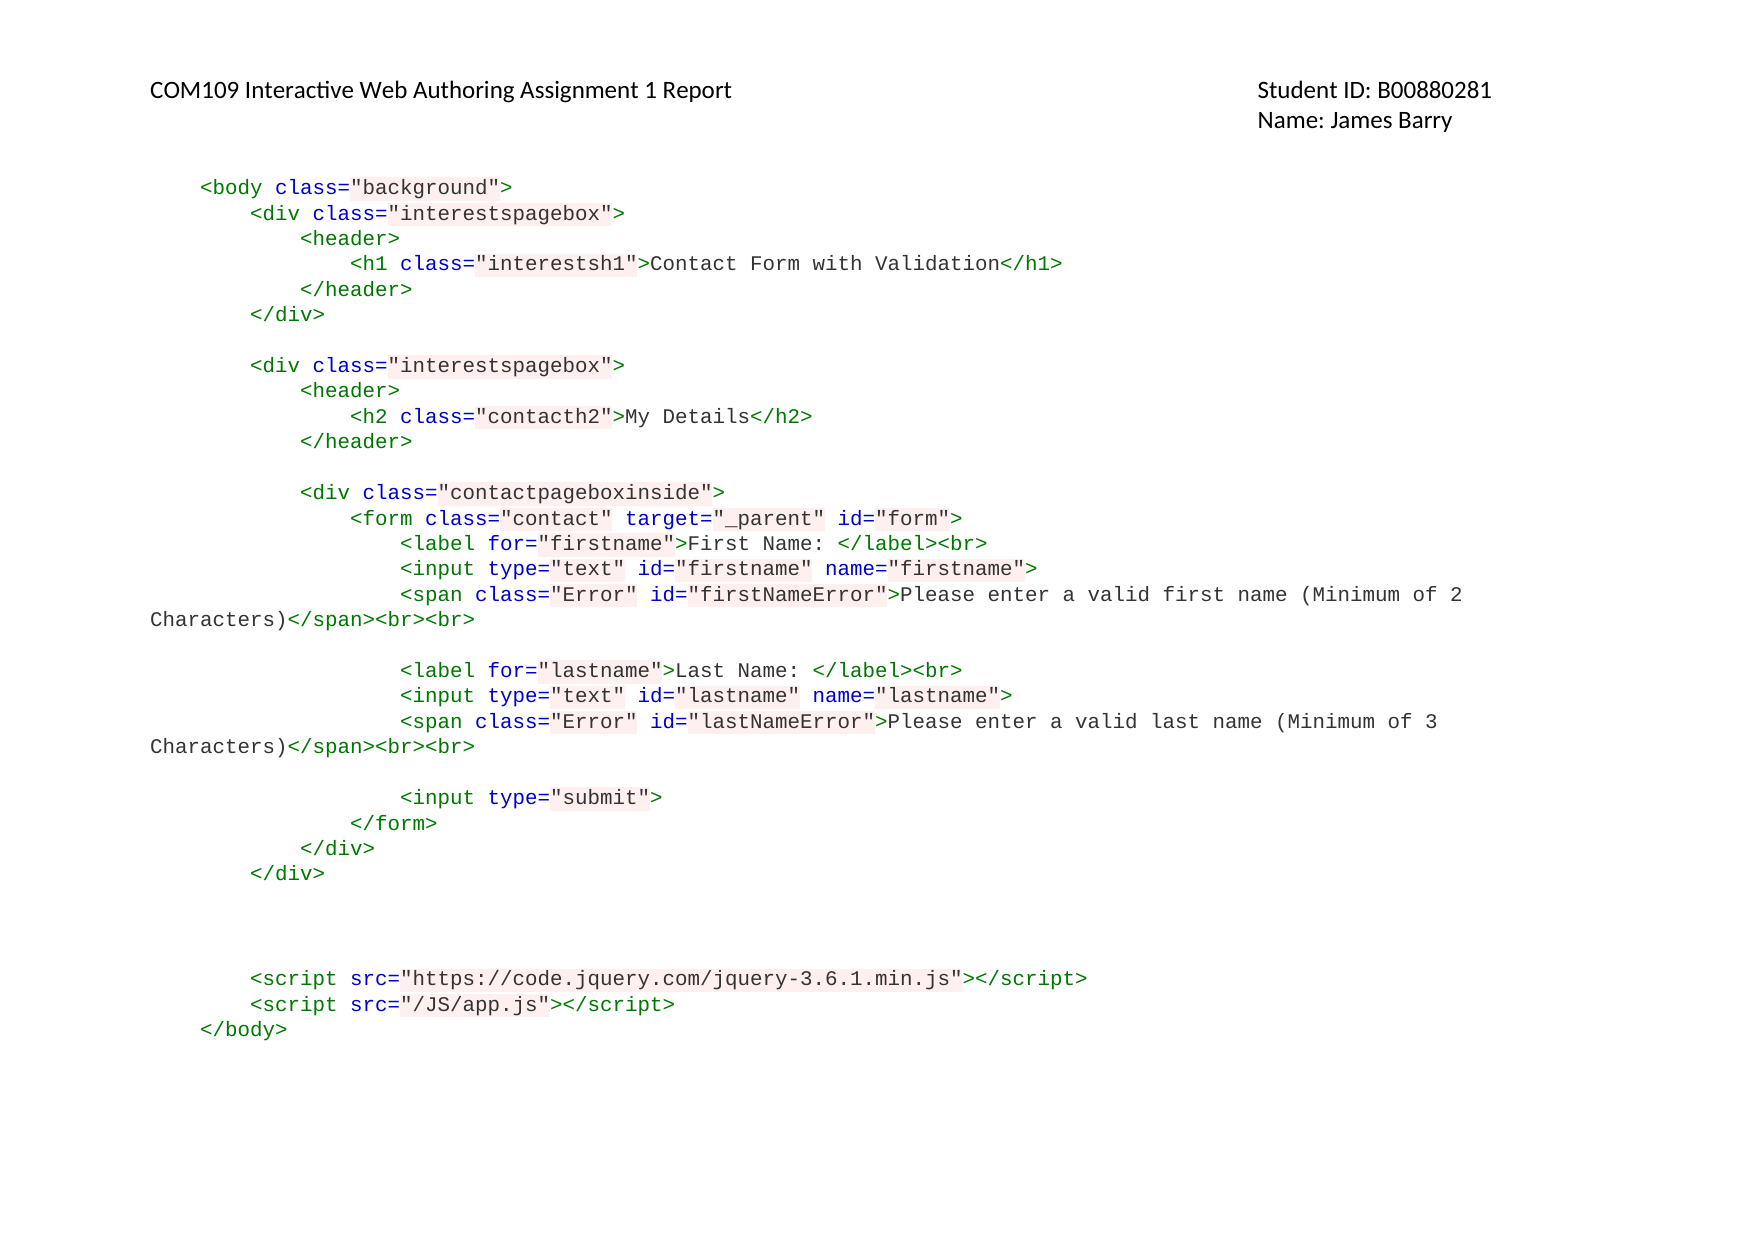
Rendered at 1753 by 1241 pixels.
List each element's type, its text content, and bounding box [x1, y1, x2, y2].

text <span class="Error" id="firstNameError">Please enter a valid first name (Minimum of 2 Characters)</span><br><br> [150, 582, 1602, 633]
text <label for="firstname">First Name: </label><br> [150, 531, 1602, 557]
text <div class="interestspagebox"> [150, 201, 1602, 226]
text </header> [150, 429, 1602, 455]
text <input type="text" id="firstname" name="firstname"> [150, 557, 1602, 582]
text <label for="lastname">Last Name: </label><br> [150, 658, 1602, 684]
text <body class="background"> [150, 175, 1602, 201]
text <input type="text" id="lastname" name="lastname"> [150, 684, 1602, 709]
text <h1 class="interestsh1">Contact Form with Validation</h1> [150, 252, 1602, 277]
text </div> [150, 862, 1602, 887]
text <form class="contact" target="_parent" id="form"> [150, 506, 1602, 531]
text </header> [150, 277, 1602, 302]
text <script src="https://code.jquery.com/jquery-3.6.1.min.js"></script> [150, 967, 1602, 992]
text <script src="/JS/app.js"></script> [150, 992, 1602, 1017]
text <input type="submit"> [150, 785, 1602, 811]
text <div class="interestspagebox"> [150, 353, 1602, 379]
text <h2 class="contacth2">My Details</h2> [150, 404, 1602, 429]
text </form> [150, 811, 1602, 836]
text </div> [150, 302, 1602, 328]
text <header> [150, 379, 1602, 404]
text <div class="contactpageboxinside"> [150, 480, 1602, 506]
text </div> [150, 836, 1602, 862]
text </body> [150, 1017, 1602, 1043]
text <header> [150, 226, 1602, 252]
text <span class="Error" id="lastNameError">Please enter a valid last name (Minimum of 3 Characters)</span><br><br> [150, 709, 1602, 760]
